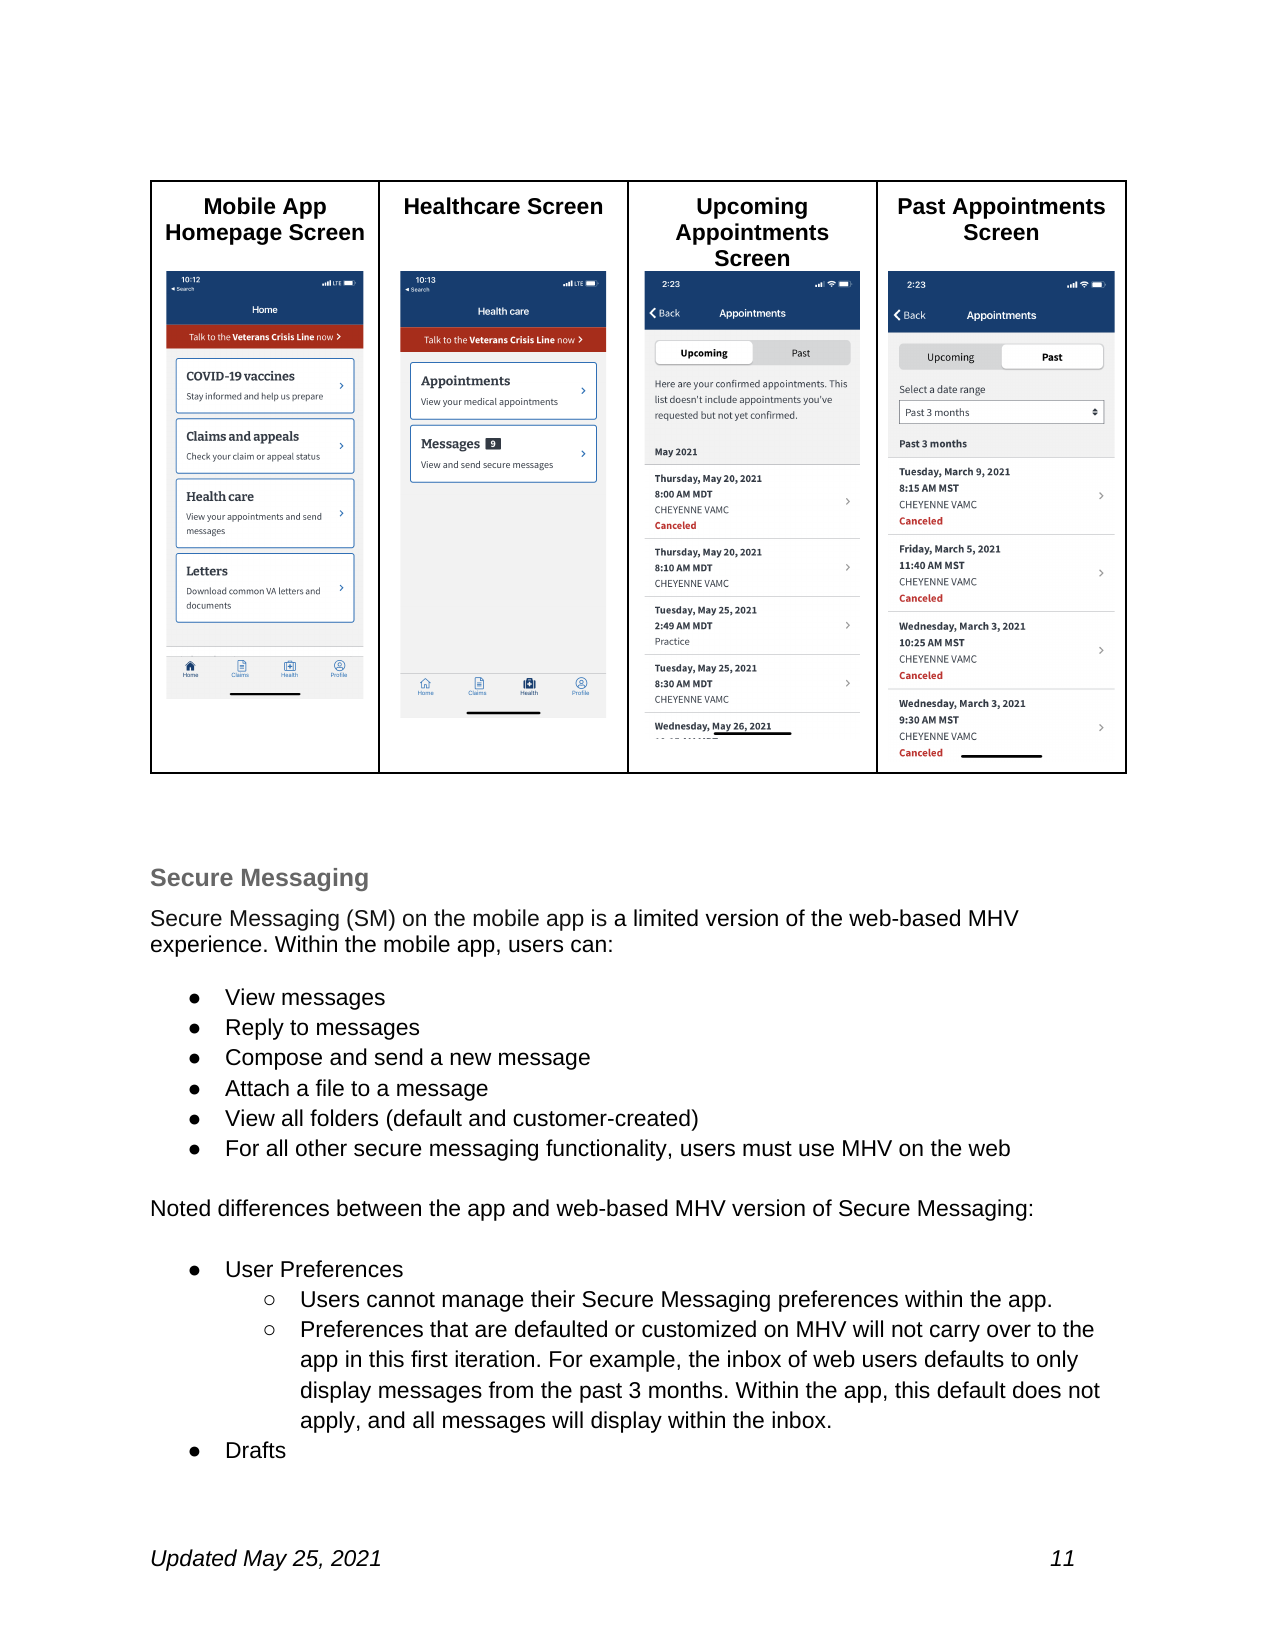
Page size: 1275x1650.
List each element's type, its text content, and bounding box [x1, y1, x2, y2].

list Reply to messages [187, 1014, 1125, 1040]
list For all other secure messaging functionality, users must use MHV on the web [187, 1135, 1125, 1161]
list Compose and send a new message [187, 1044, 1125, 1071]
list Drafts [187, 1437, 1125, 1463]
picture [400, 271, 607, 718]
picture [166, 271, 364, 699]
subtitle Secure Messaging [150, 863, 1125, 892]
list User Preferences [187, 1256, 1125, 1282]
table_header Mobile App Homepage Screen [152, 182, 378, 772]
text Secure Messaging (SM) on the mobile app is a limited version of the web-based MHV experience. Within the mobile app, users can: [150, 905, 1125, 957]
picture [888, 271, 1115, 762]
list Users cannot manage their Secure Messaging preferences within the app. [262, 1286, 1125, 1312]
table_header Past Appointments Screen [878, 182, 1125, 772]
table_header Upcoming Appointments Screen [629, 182, 876, 772]
list View all folders (default and customer-created) [187, 1105, 1125, 1131]
list Attach a file to a message [187, 1074, 1125, 1101]
list Preferences that are defaulted or customized on MHV will not carry over to the app in this first iteration. For example, the inbox of web users defaults to only display messages from the past 3 months. Within the app, this default does not apply, and all messages will display within the inbox. [262, 1316, 1125, 1433]
text Noted differences between the app and web-based MHV version of Secure Messaging: [150, 1195, 1125, 1222]
picture [644, 271, 860, 739]
table_header Healthcare Screen [380, 182, 627, 772]
list View messages [187, 984, 1125, 1010]
